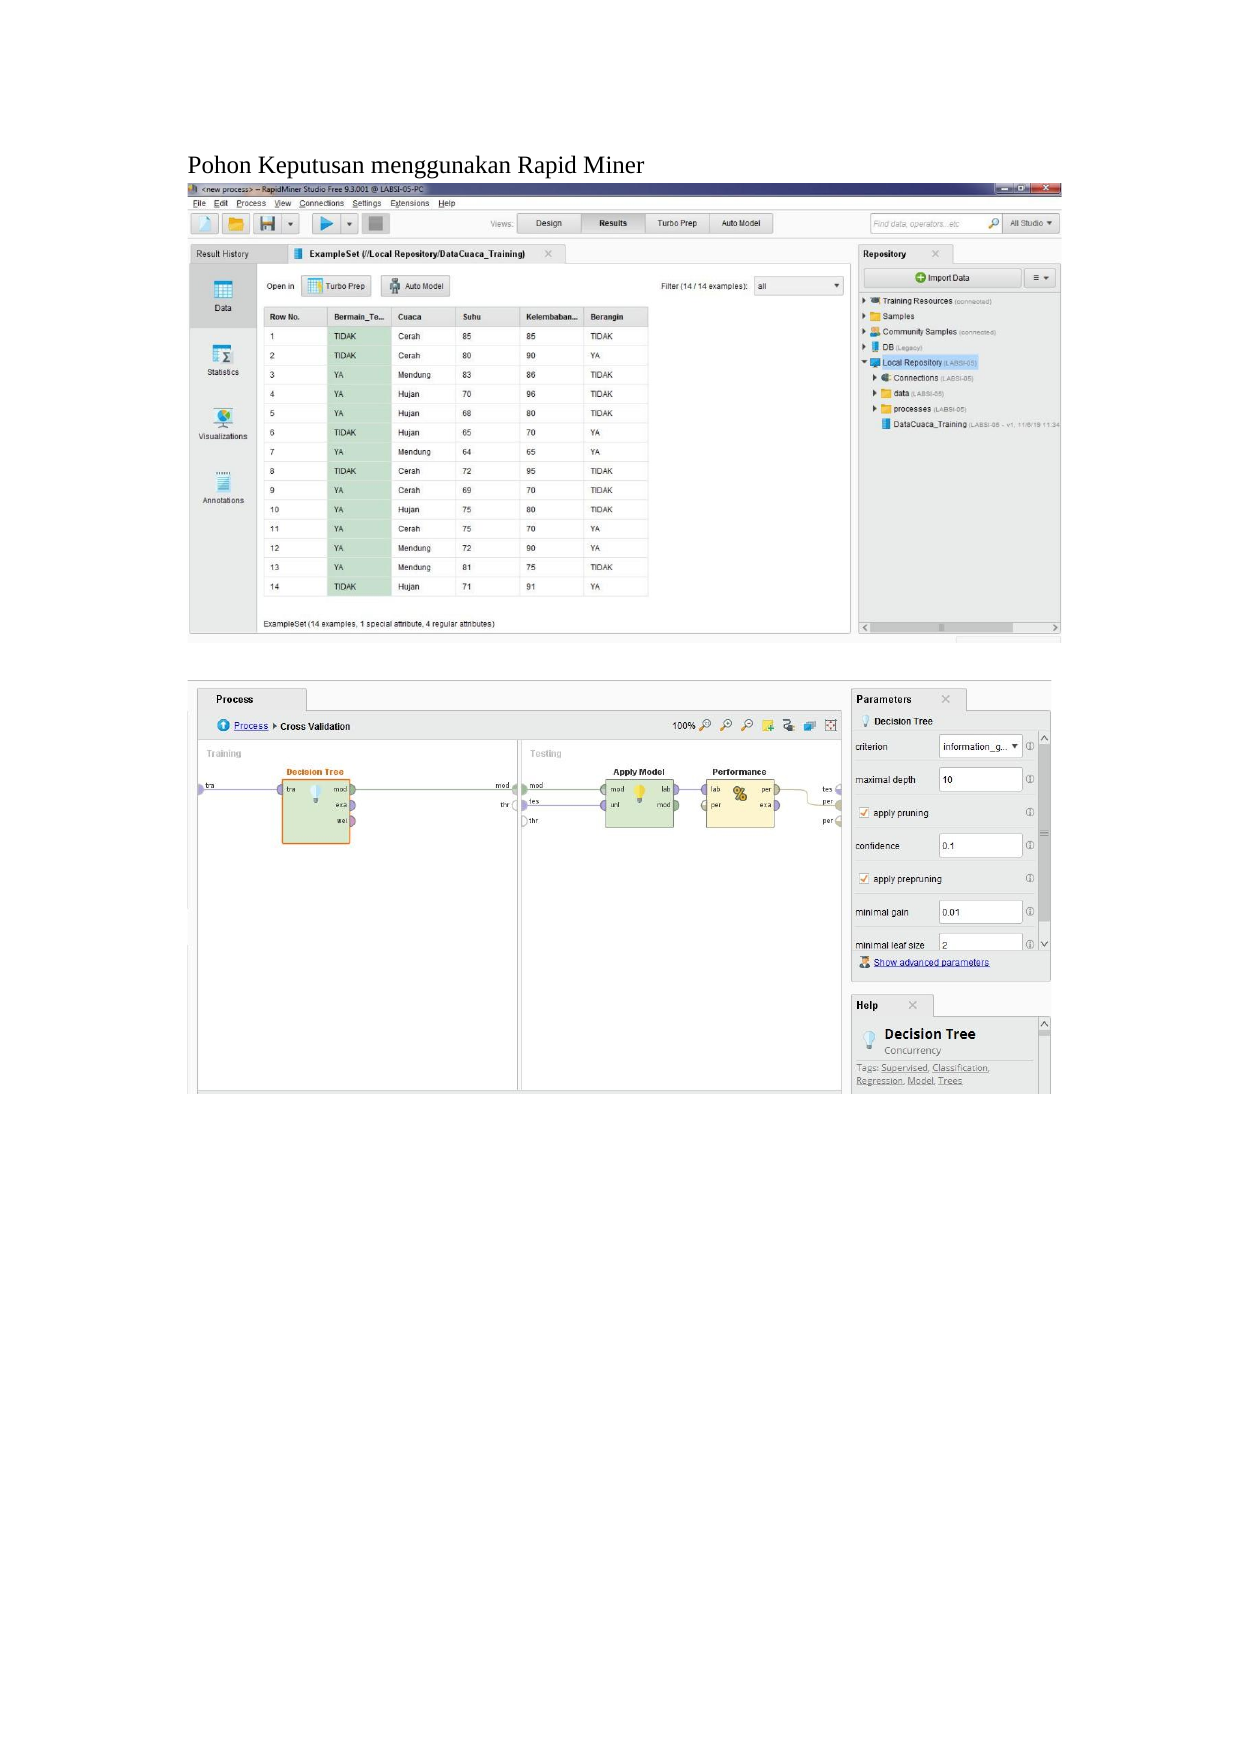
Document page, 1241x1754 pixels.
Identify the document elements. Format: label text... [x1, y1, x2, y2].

picture [187, 183, 1062, 643]
picture [187, 680, 1052, 1094]
text Pohon Keputusan menggunakan Rapid Miner [187, 150, 1053, 179]
